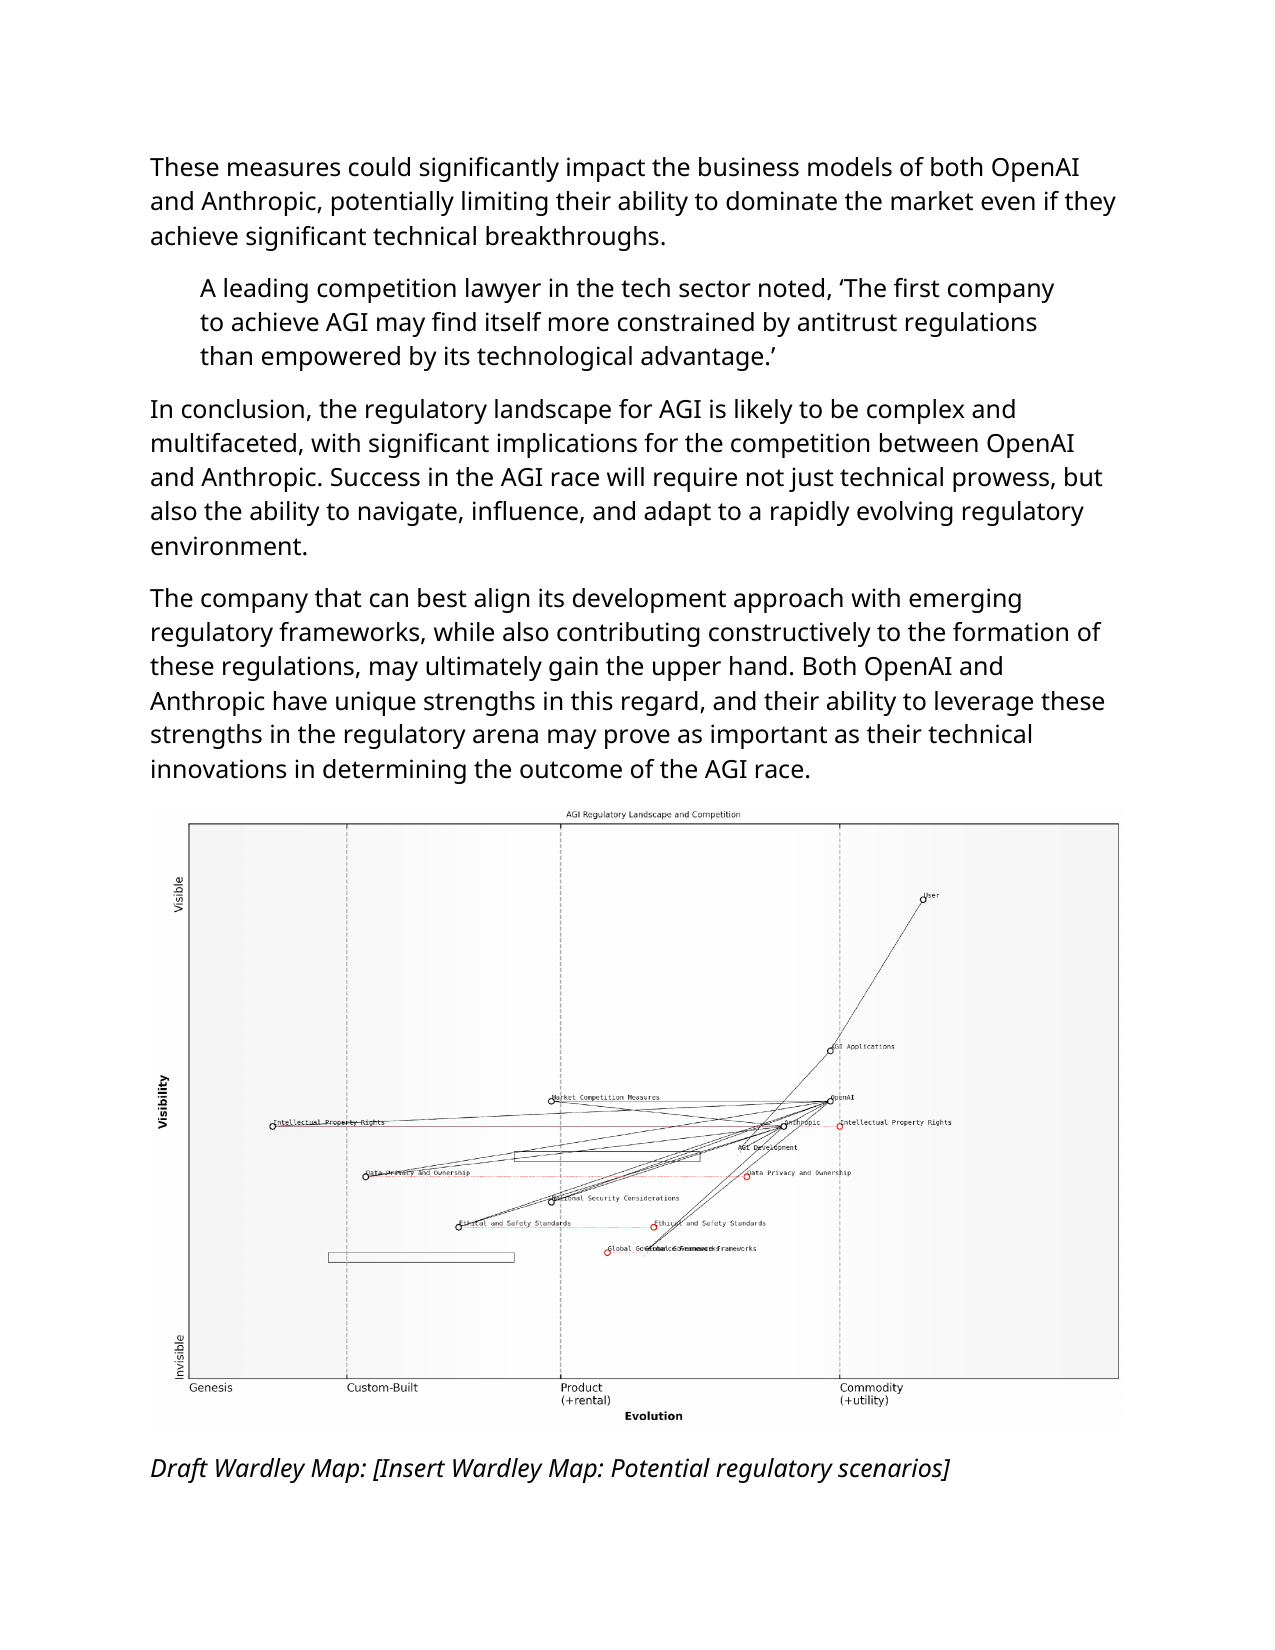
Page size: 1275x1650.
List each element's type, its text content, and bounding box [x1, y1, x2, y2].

text In conclusion, the regulatory landscape for AGI is likely to be complex and multifaceted, with significant implications for the competition between OpenAI and Anthropic. Success in the AGI race will require not just technical prowess, but also the ability to navigate, influence, and adapt to a rapidly evolving regulatory environment. [150, 392, 1125, 562]
text Draft Wardley Map: [Insert Wardley Map: Potential regulatory scenarios] [150, 1451, 1125, 1485]
picture [150, 804, 1125, 1430]
text These measures could significantly impact the business models of both OpenAI and Anthropic, potentially limiting their ability to dominate the market even if they achieve significant technical breakthroughs. [150, 150, 1125, 252]
text A leading competition lawyer in the tech sector noted, ‘The first company to achieve AGI may find itself more constrained by antitrust regulations than empowered by its technological advantage.’ [200, 271, 1075, 373]
text The company that can best align its development approach with emerging regulatory frameworks, while also contributing constructively to the formation of these regulations, may ultimately gain the upper hand. Both OpenAI and Anthropic have unique strengths in this regard, and their ability to leverage these strengths in the regulatory arena may prove as important as their technical innovations in determining the outcome of the AGI race. [150, 581, 1125, 785]
